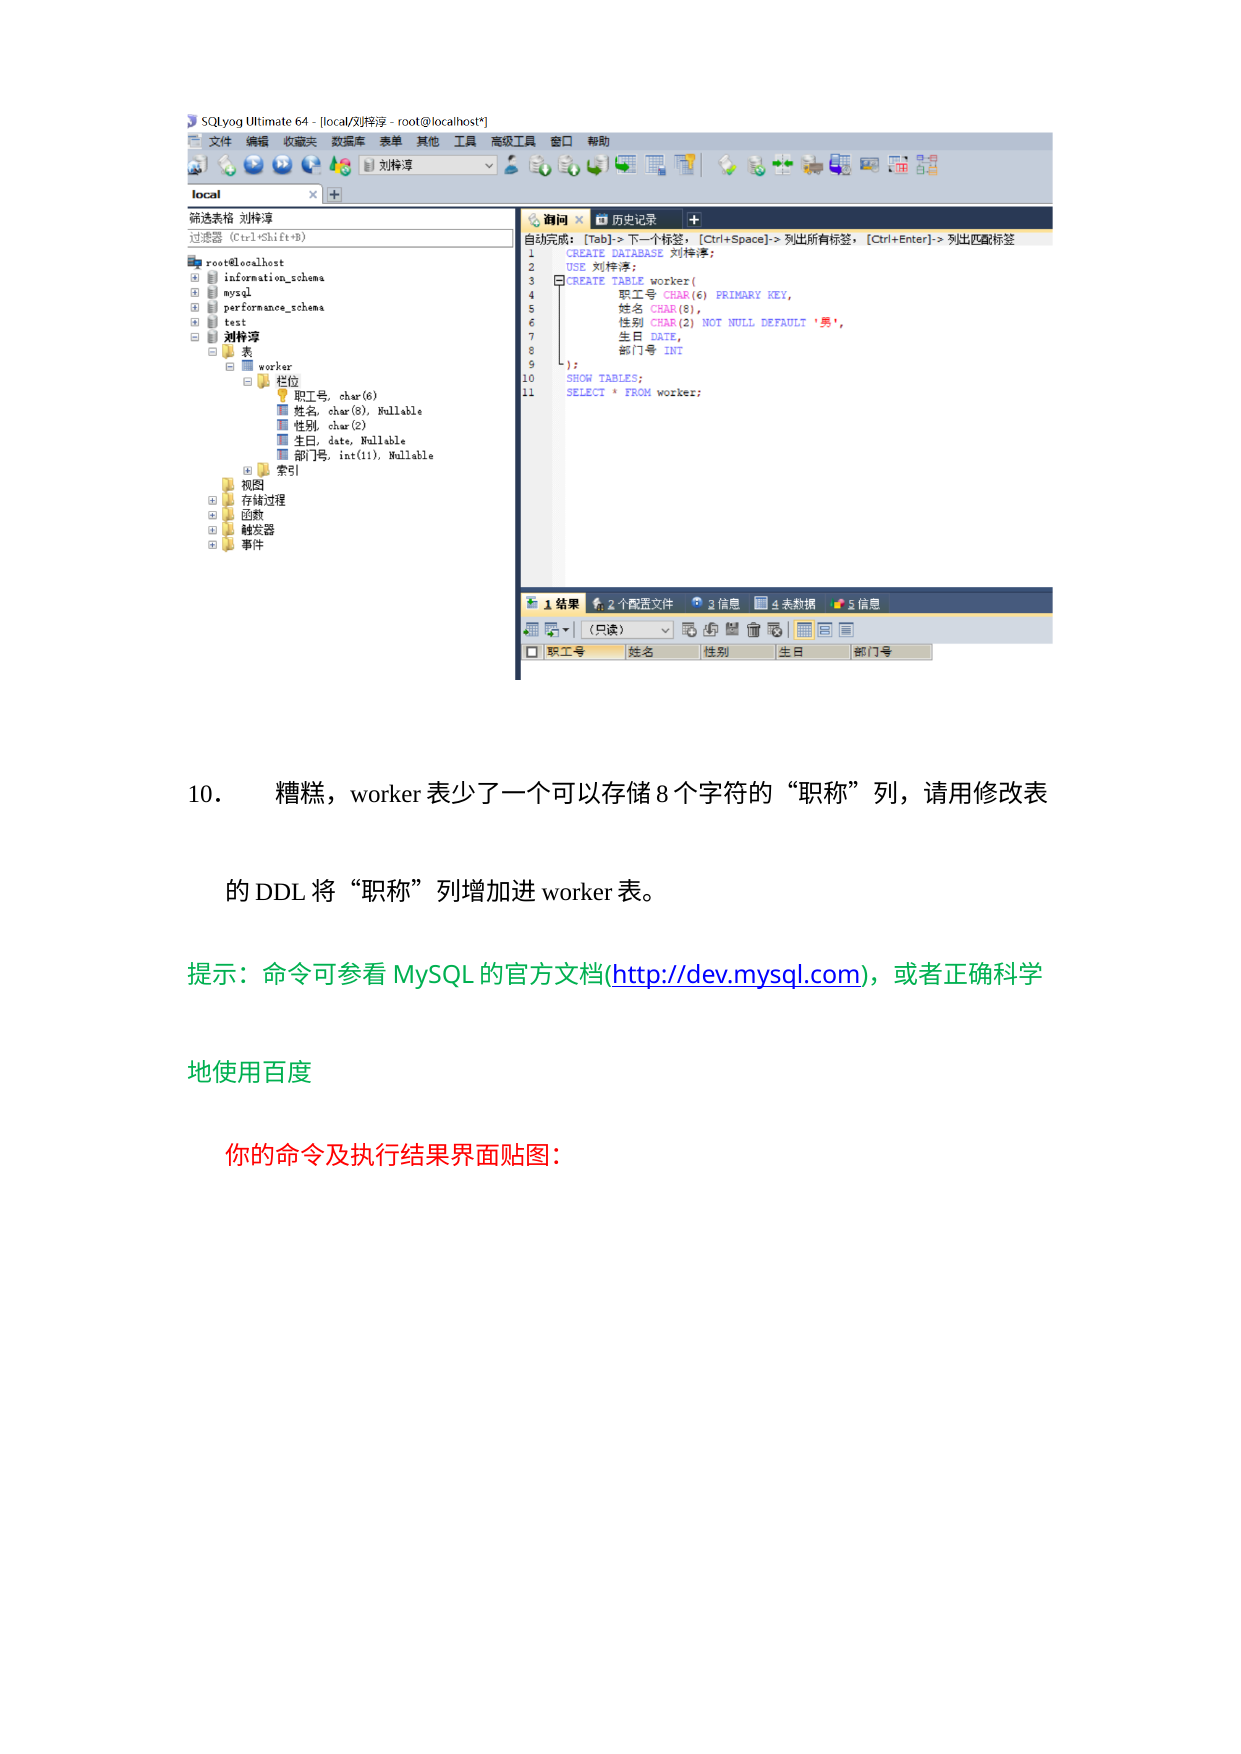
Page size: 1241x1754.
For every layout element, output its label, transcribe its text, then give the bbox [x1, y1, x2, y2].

text 你的命令及执行结果界面贴图： [187, 1121, 1053, 1186]
text 提示：命令可参看MySQL的官方文档(http://dev.mysql.com)，或者正确科学地使用百度 [187, 940, 1053, 1103]
list 糟糕，worker表少了一个可以存储8个字符的“职称”列，请用修改表的DDL将“职称”列增加进worker表。 [187, 759, 1053, 922]
picture [187, 113, 1053, 680]
